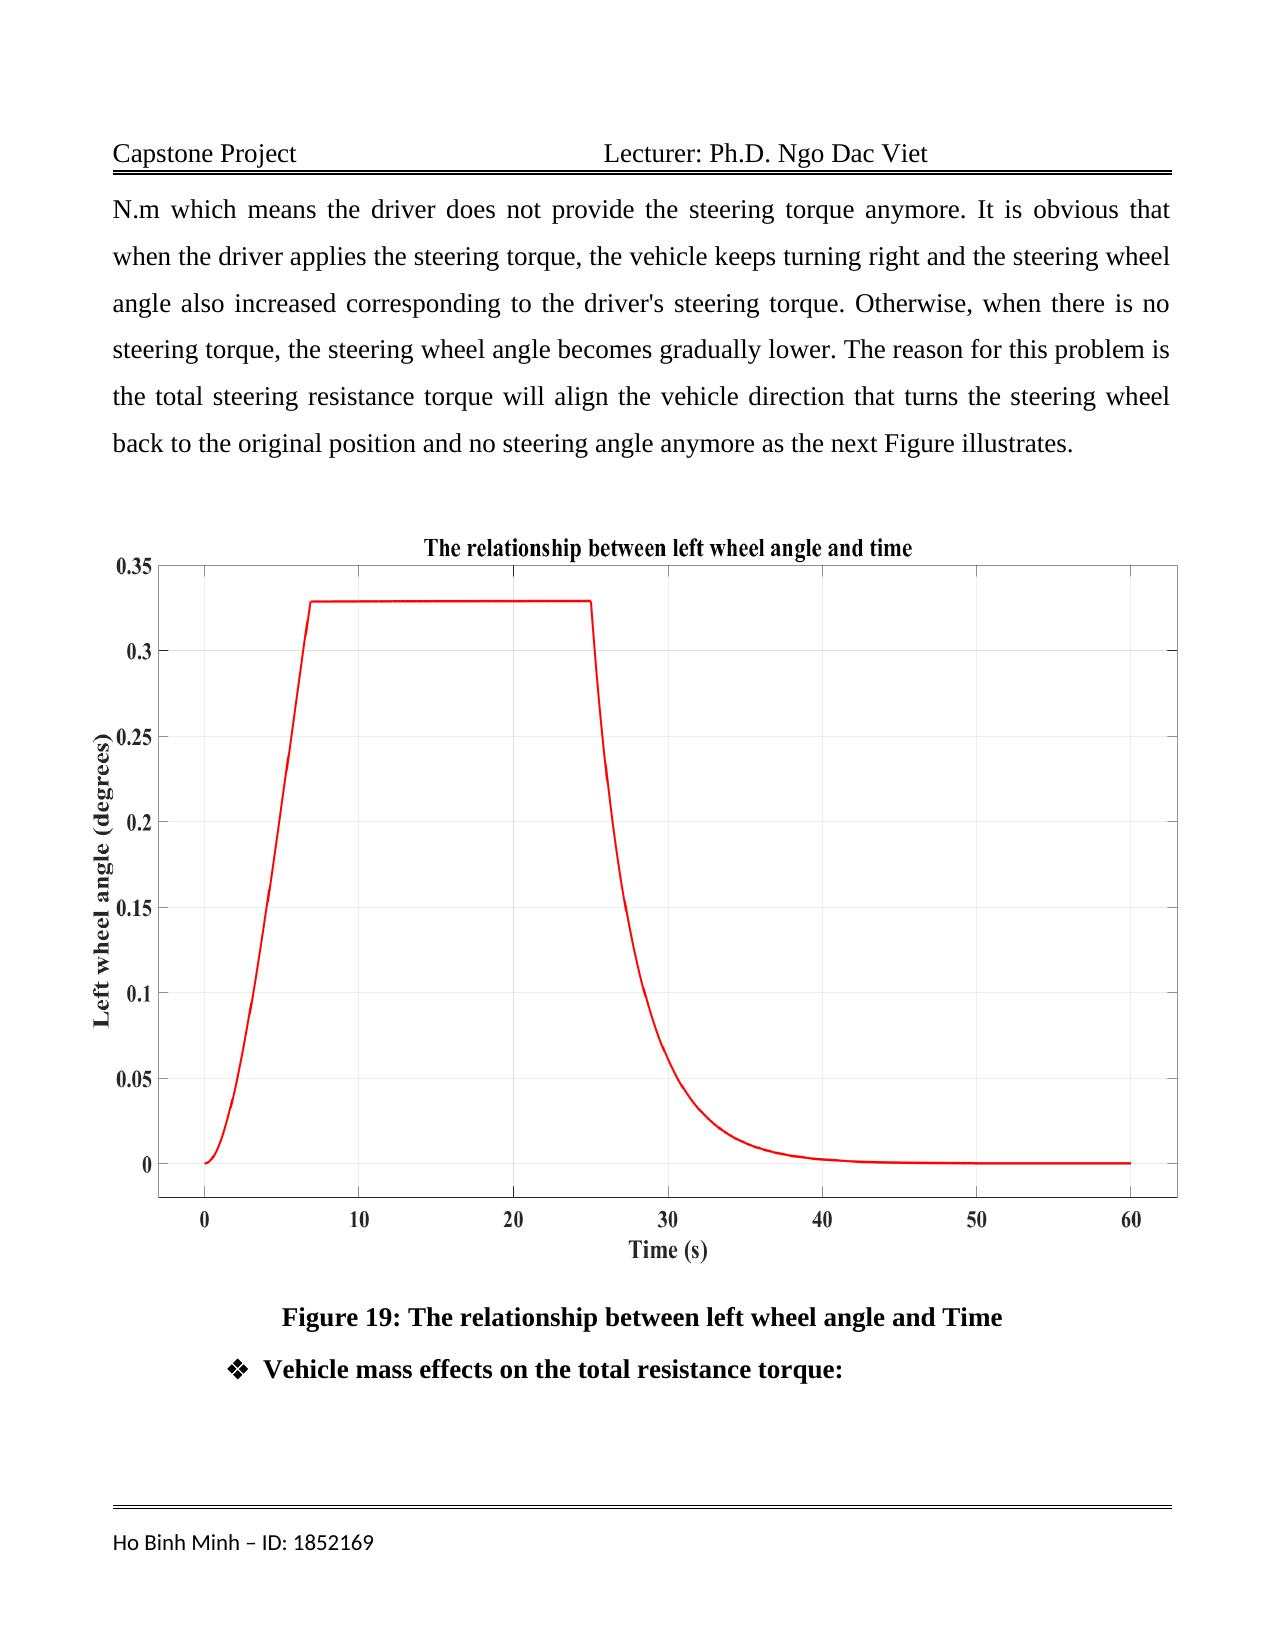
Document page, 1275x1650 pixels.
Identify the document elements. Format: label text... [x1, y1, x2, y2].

text Figure 19: The relationship between left wheel angle and Time [112, 1301, 1172, 1333]
list Vehicle mass effects on the total resistance torque: [225, 1353, 1172, 1385]
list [112, 193, 1172, 458]
picture [46, 507, 1225, 1283]
